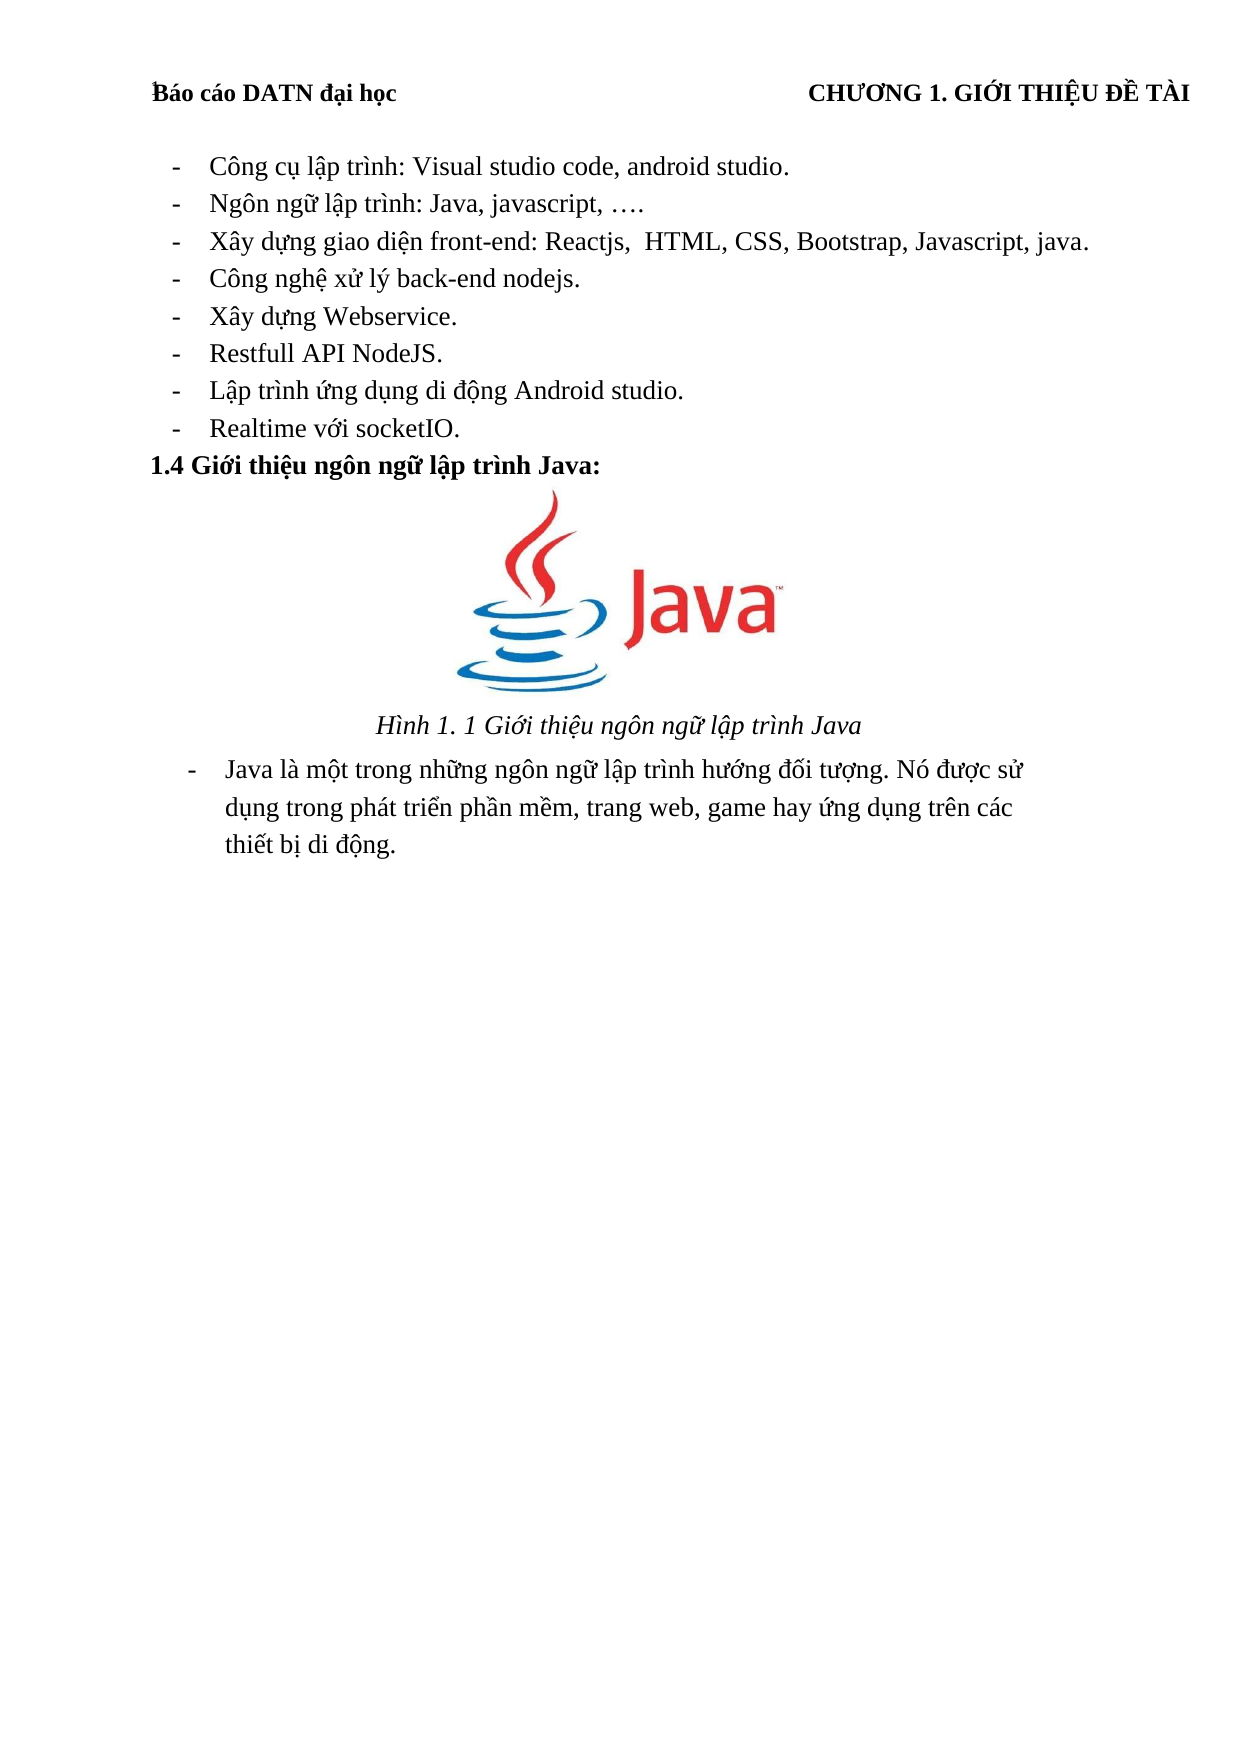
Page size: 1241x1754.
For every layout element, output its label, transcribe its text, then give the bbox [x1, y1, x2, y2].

list Java là một trong những ngôn ngữ lập trình hướng đối tượng. Nó được sử dụng trong phát triển phần mềm, trang web, game hay ứng dụng trên các thiết bị di động. [187, 754, 1028, 859]
list Xây dựng Webservice. [172, 299, 1090, 331]
list Realtime với socketIO. [172, 412, 1090, 443]
list Ngôn ngữ lập trình: Java, javascript, …. [172, 187, 1090, 219]
list Xây dựng giao diện front-end: Reactjs, HTML, CSS, Bootstrap, Javascript, java. [172, 225, 1090, 256]
list Restfull API NodeJS. [172, 337, 1090, 368]
list Công cụ lập trình: Visual studio code, android studio. [172, 150, 1090, 181]
list Công nghệ xử lý back-end nodejs. [172, 262, 1090, 293]
picture [452, 481, 788, 698]
text Hình 1. 1 Giới thiệu ngôn ngữ lập trình Java [150, 709, 1090, 740]
list Lập trình ứng dụng di động Android studio. [172, 374, 1090, 406]
subtitle 1.4 Giới thiệu ngôn ngữ lập trình Java: [150, 449, 1090, 481]
